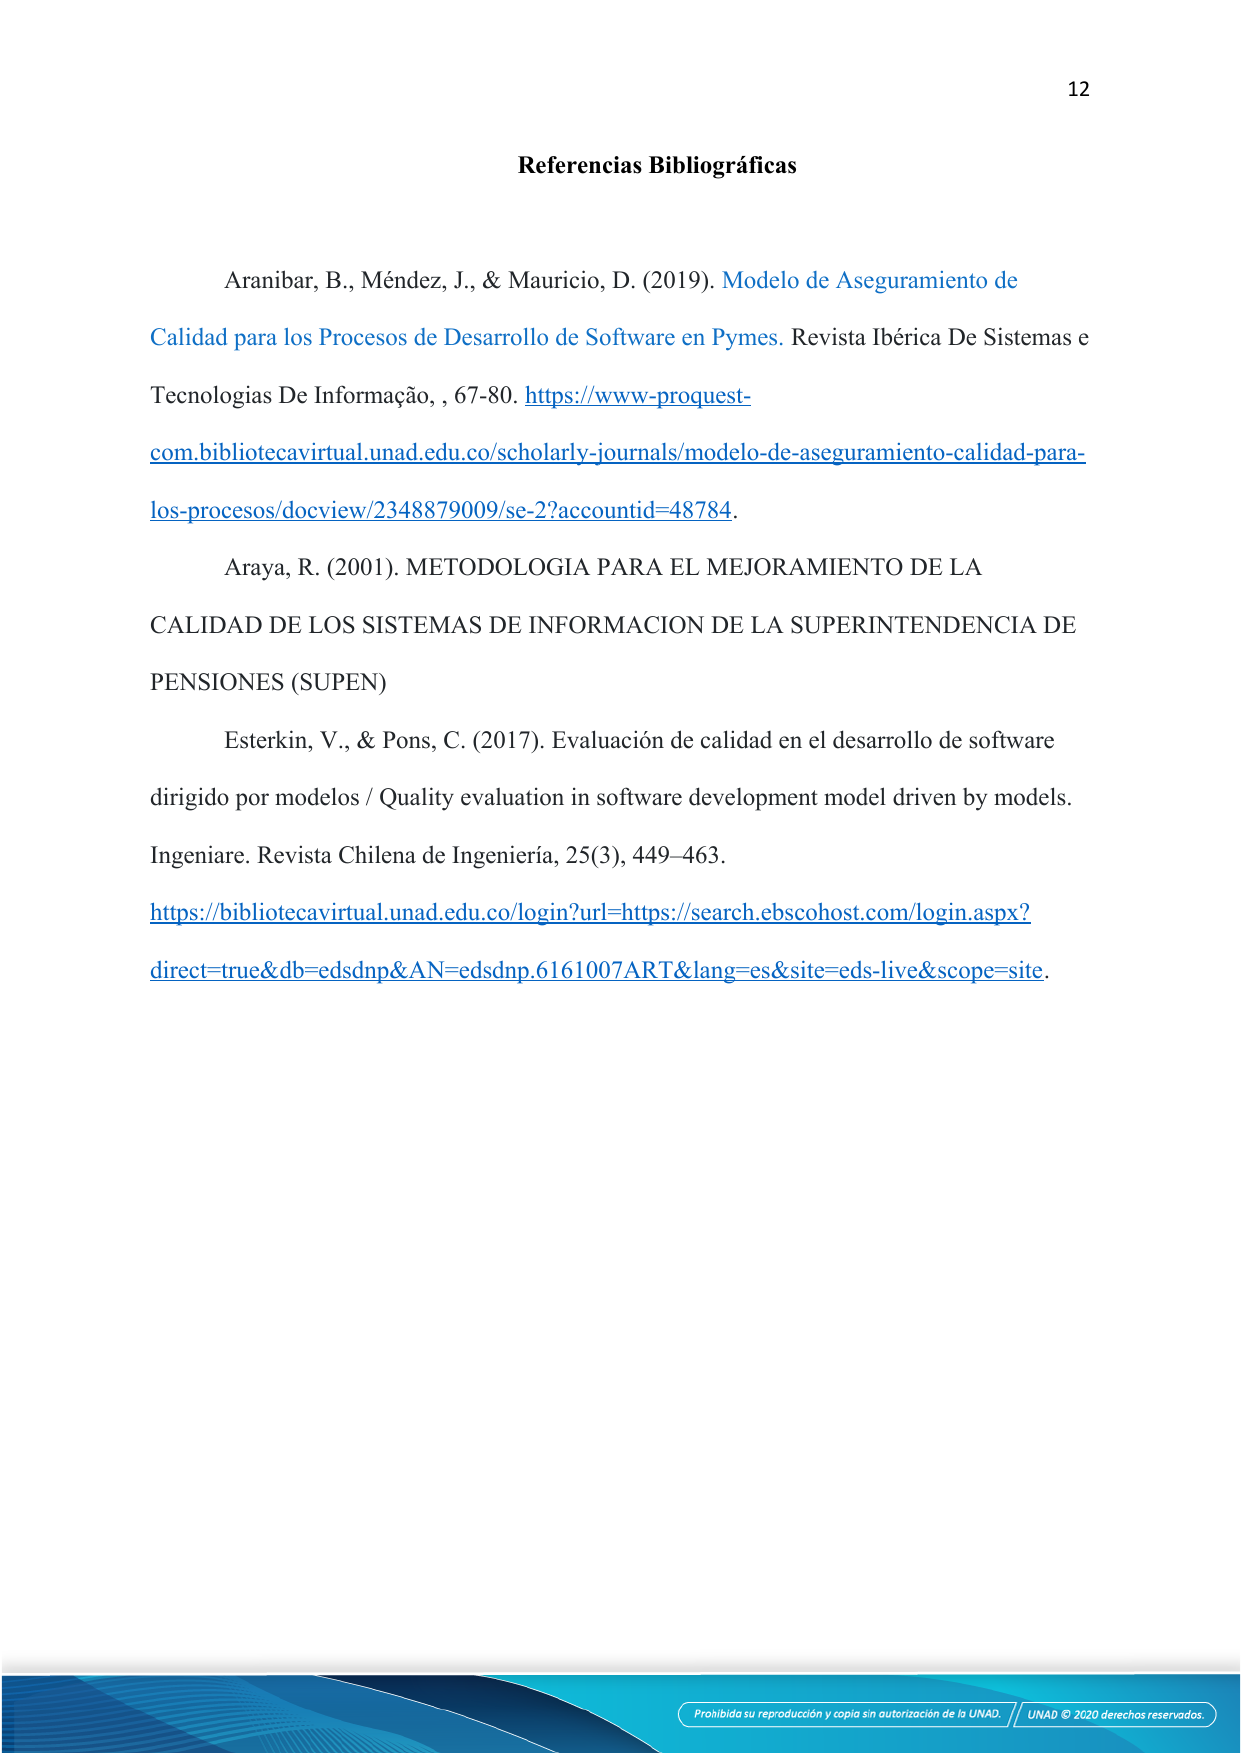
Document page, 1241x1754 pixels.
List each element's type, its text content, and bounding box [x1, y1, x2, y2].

picture [1, 1624, 1241, 1753]
text Referencias Bibliográficas [150, 150, 1090, 179]
text Araya, R. (2001). METODOLOGIA PARA EL MEJORAMIENTO DE LA CALIDAD DE LOS SISTEMAS DE INFORMACION DE LA SUPERINTENDENCIA DE PENSIONES (SUPEN) [150, 552, 1090, 696]
text Esterkin, V., & Pons, C. (2017). Evaluación de calidad en el desarrollo de software dirigido por modelos / Quality evaluation in software development model driven by models. Ingeniare. Revista Chilena de Ingeniería, 25(3), 449–463. https://bibliotecavirtual.unad.edu.co/login?url=https://search.ebscohost.com/login.aspx?direct=true&db=edsdnp&AN=edsdnp.6161007ART&lang=es&site=eds-live&scope=site. [150, 725, 1090, 984]
text Aranibar, B., Méndez, J., & Mauricio, D. (2019). Modelo de Aseguramiento de Calidad para los Procesos de Desarrollo de Software en Pymes. Revista Ibérica De Sistemas e Tecnologias De Informação, , 67-80. https://www-proquest-com.bibliotecavirtual.unad.edu.co/scholarly-journals/modelo-de-aseguramiento-calidad-para-los-procesos/docview/2348879009/se-2?accountid=48784. [150, 265, 1090, 524]
